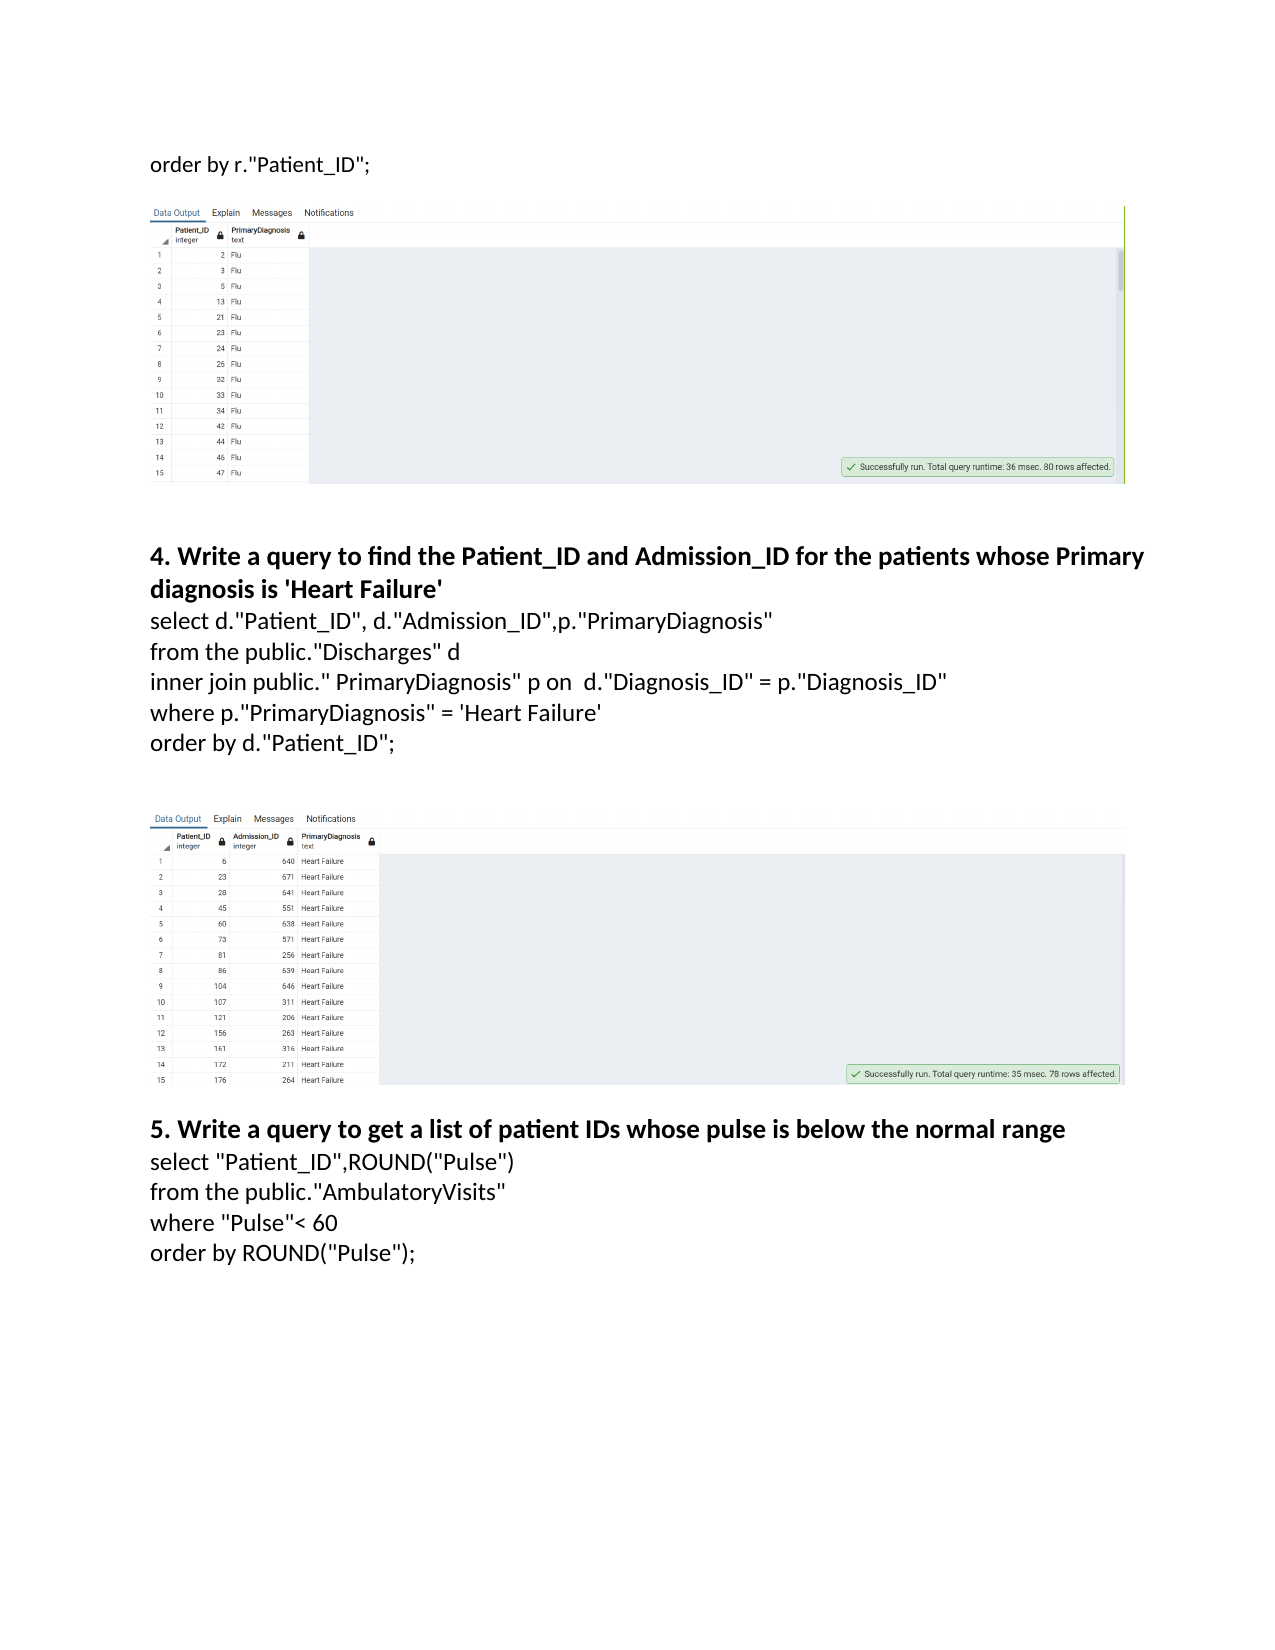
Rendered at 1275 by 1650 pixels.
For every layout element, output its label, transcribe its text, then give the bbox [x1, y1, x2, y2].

text select "Patient_ID",ROUND("Pulse") [150, 1146, 1125, 1176]
text where p."PrimaryDiagnosis" = 'Heart Failure' [150, 697, 1219, 727]
text order by d."Patient_ID"; [150, 727, 1219, 758]
picture [150, 813, 1125, 1085]
text 4. Write a query to find the Patient_ID and Admission_ID for the patients whose Primary diagnosis is 'Heart Failure' [150, 539, 1219, 605]
picture [150, 206, 1125, 484]
text inner join public." PrimaryDiagnosis" p on d."Diagnosis_ID" = p."Diagnosis_ID" [150, 666, 1219, 697]
text select d."Patient_ID", d."Admission_ID",p."PrimaryDiagnosis" [150, 605, 1219, 636]
text from the public."AmbulatoryVisits" [150, 1176, 1125, 1207]
text from the public."Discharges" d [150, 636, 1219, 666]
text where "Pulse"< 60 [150, 1207, 1125, 1237]
text 5. Write a query to get a list of patient IDs whose pulse is below the normal range [150, 1113, 1125, 1146]
text order by r."Patient_ID"; [150, 150, 1125, 178]
text order by ROUND("Pulse"); [150, 1237, 1125, 1268]
